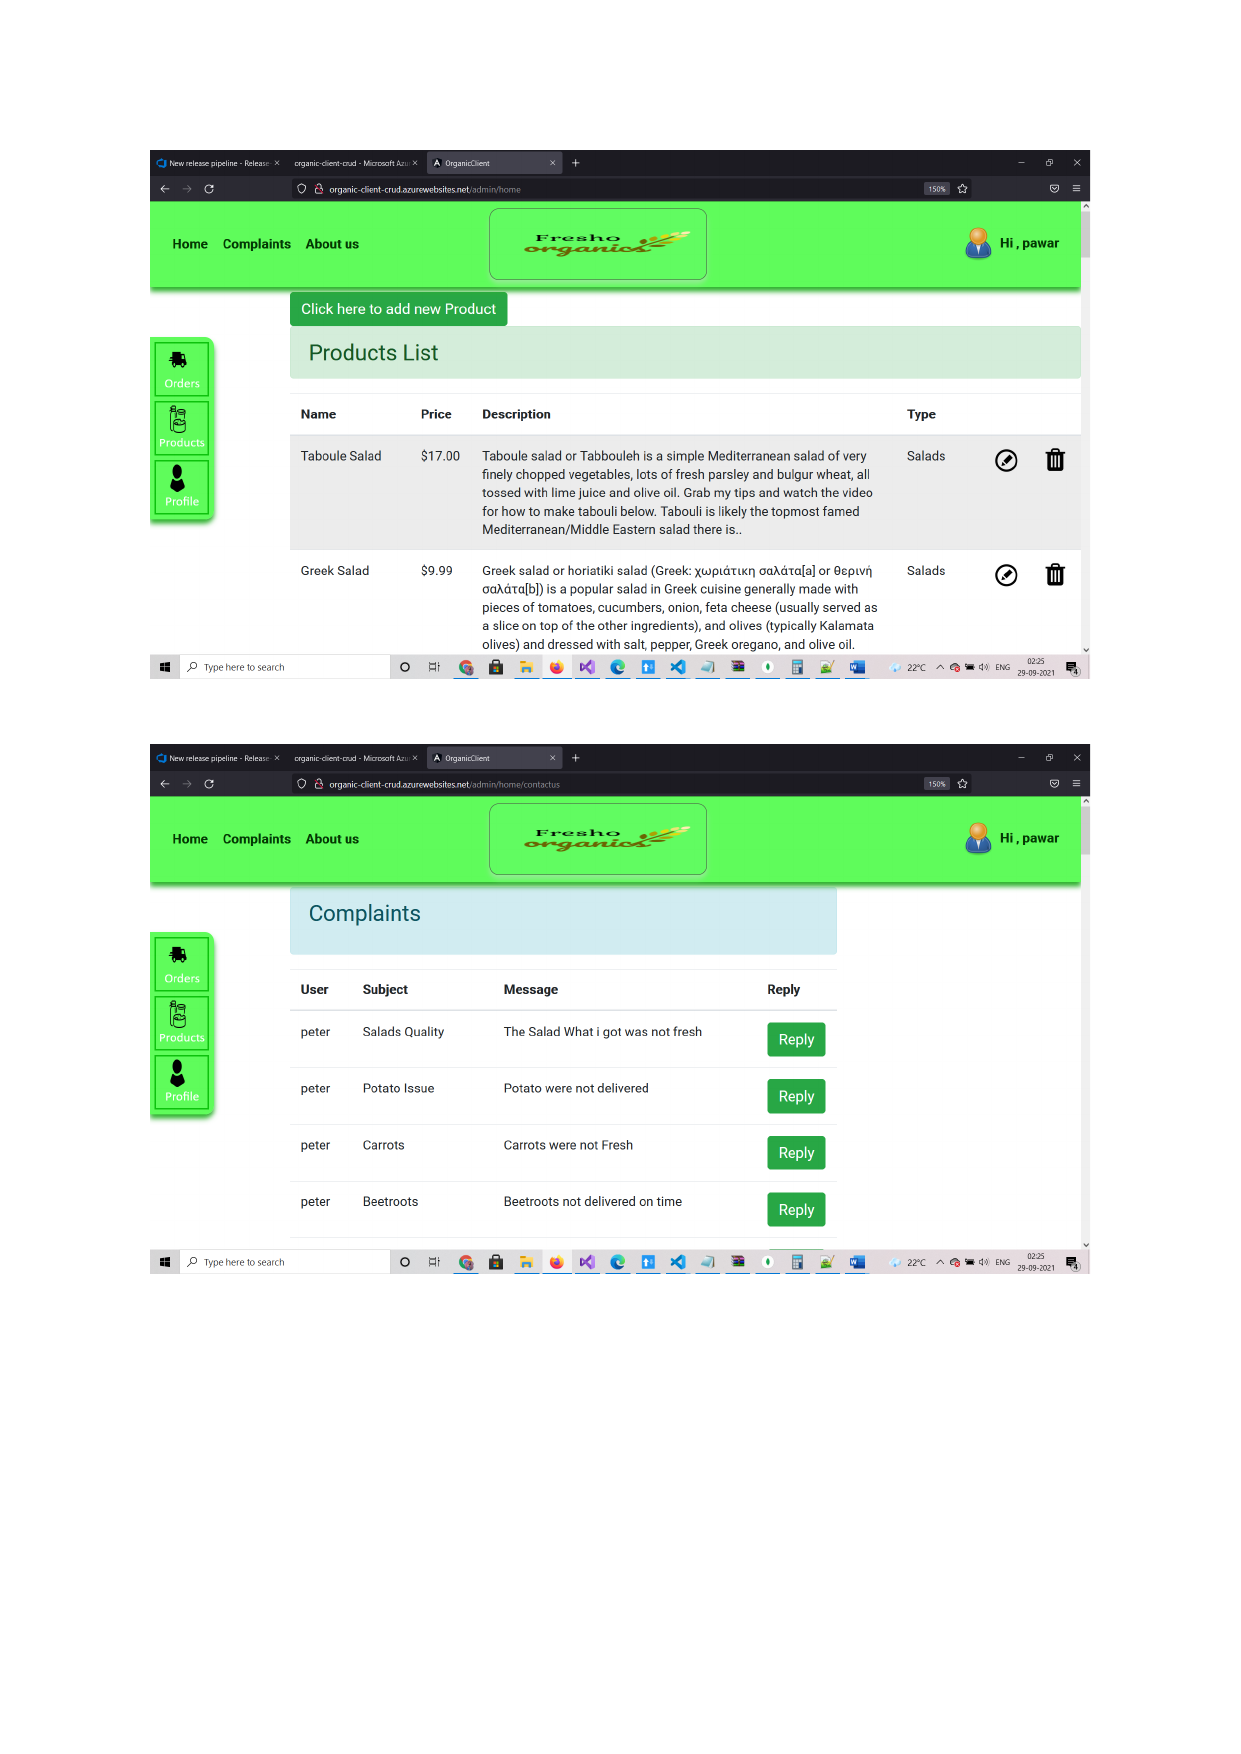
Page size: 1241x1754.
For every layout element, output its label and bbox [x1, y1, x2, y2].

picture [150, 744, 1091, 1274]
picture [150, 150, 1091, 679]
